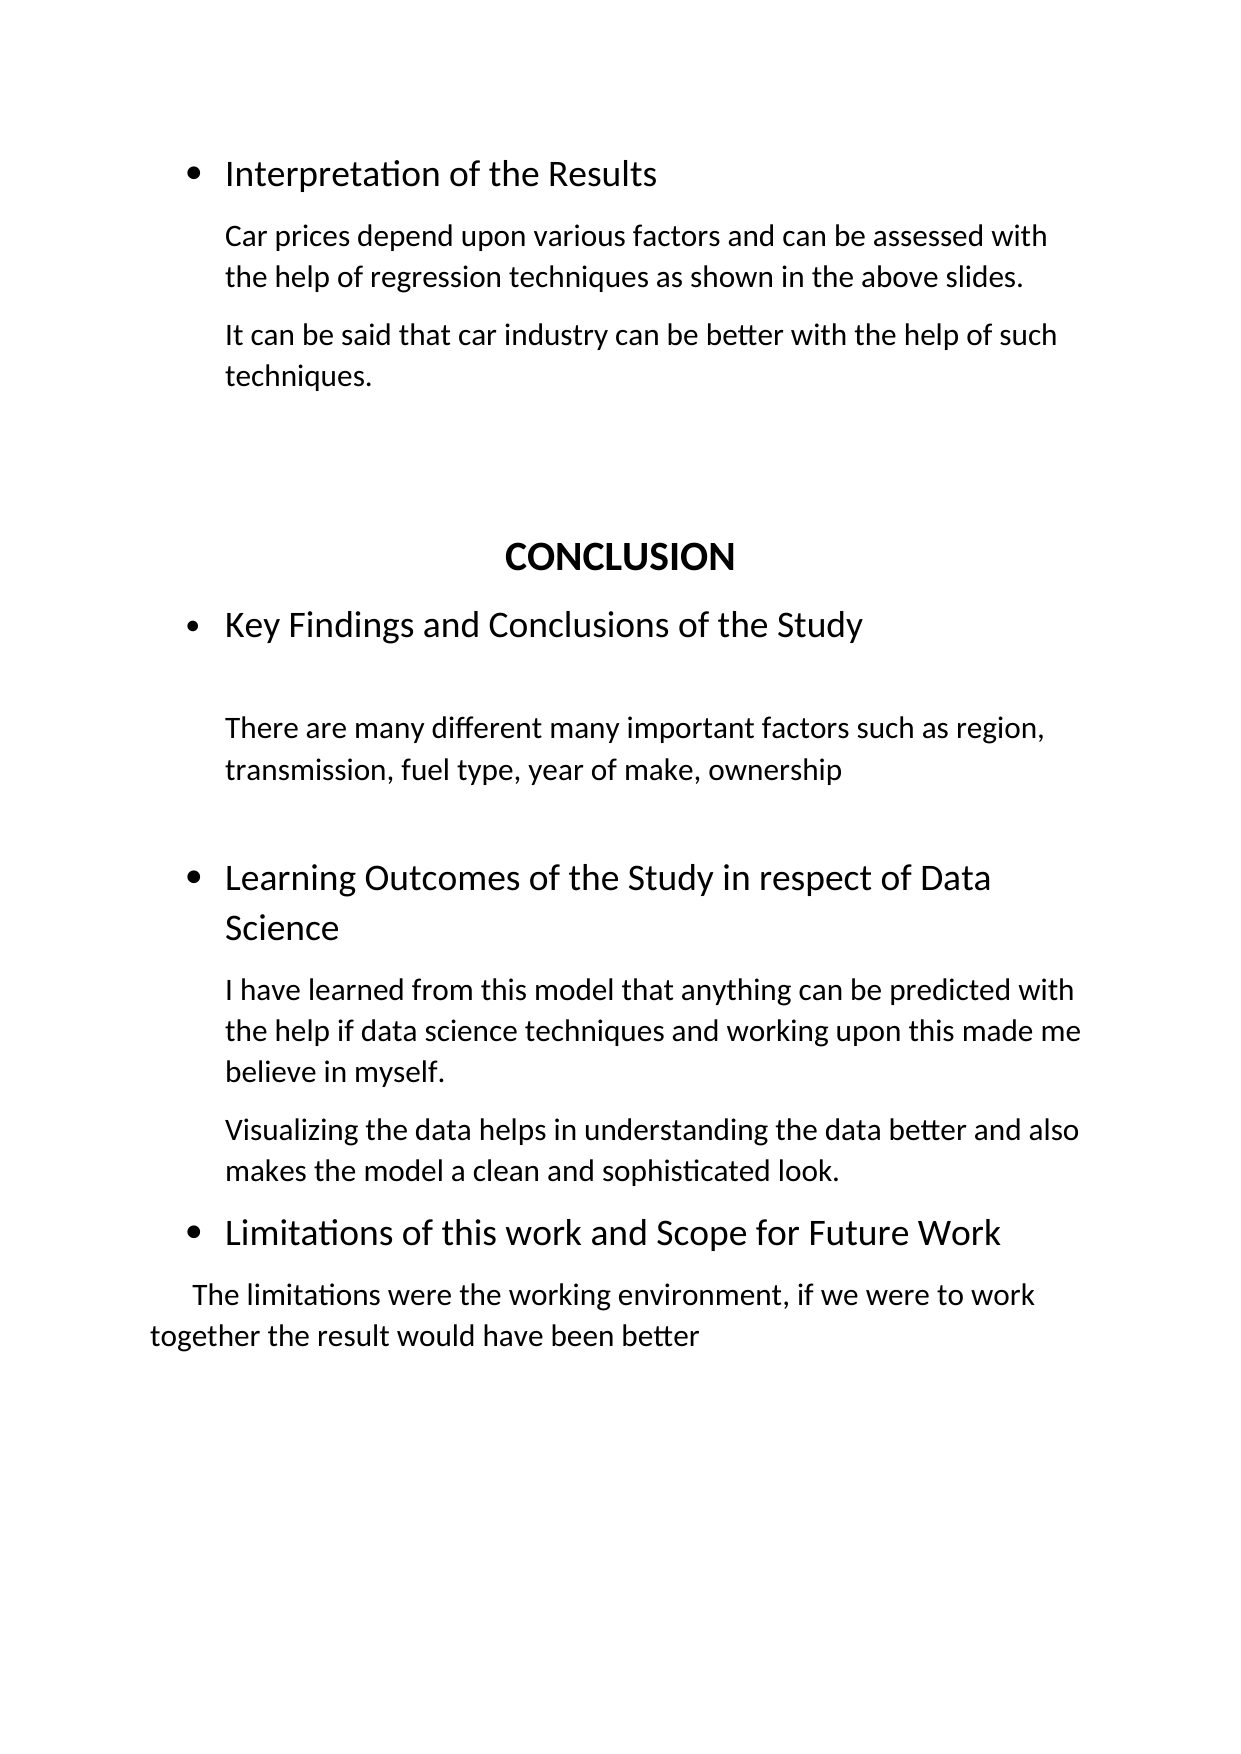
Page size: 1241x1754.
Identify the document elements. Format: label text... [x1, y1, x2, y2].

text CONCLUSION [150, 530, 1090, 581]
text Car prices depend upon various factors and can be assessed with the help of regression techniques as shown in the above slides. [225, 216, 1090, 295]
list Learning Outcomes of the Study in respect of Data Science [187, 854, 1090, 950]
text The limitations were the working environment, if we were to work together the result would have been better [150, 1275, 1090, 1354]
text There are many different many important factors such as region, transmission, fuel type, year of make, ownership [225, 708, 1090, 788]
list Limitations of this work and Scope for Future Work [187, 1209, 1090, 1255]
text It can be said that car industry can be better with the help of such techniques. [225, 315, 1090, 394]
text Visualizing the data helps in understanding the data better and also makes the model a clean and sophisticated look. [225, 1110, 1090, 1189]
list Interpretation of the Results [187, 150, 1090, 196]
text I have learned from this model that anything can be predicted with the help if data science techniques and working upon this made me believe in myself. [225, 970, 1090, 1090]
list Key Findings and Conclusions of the Study [187, 601, 1090, 647]
